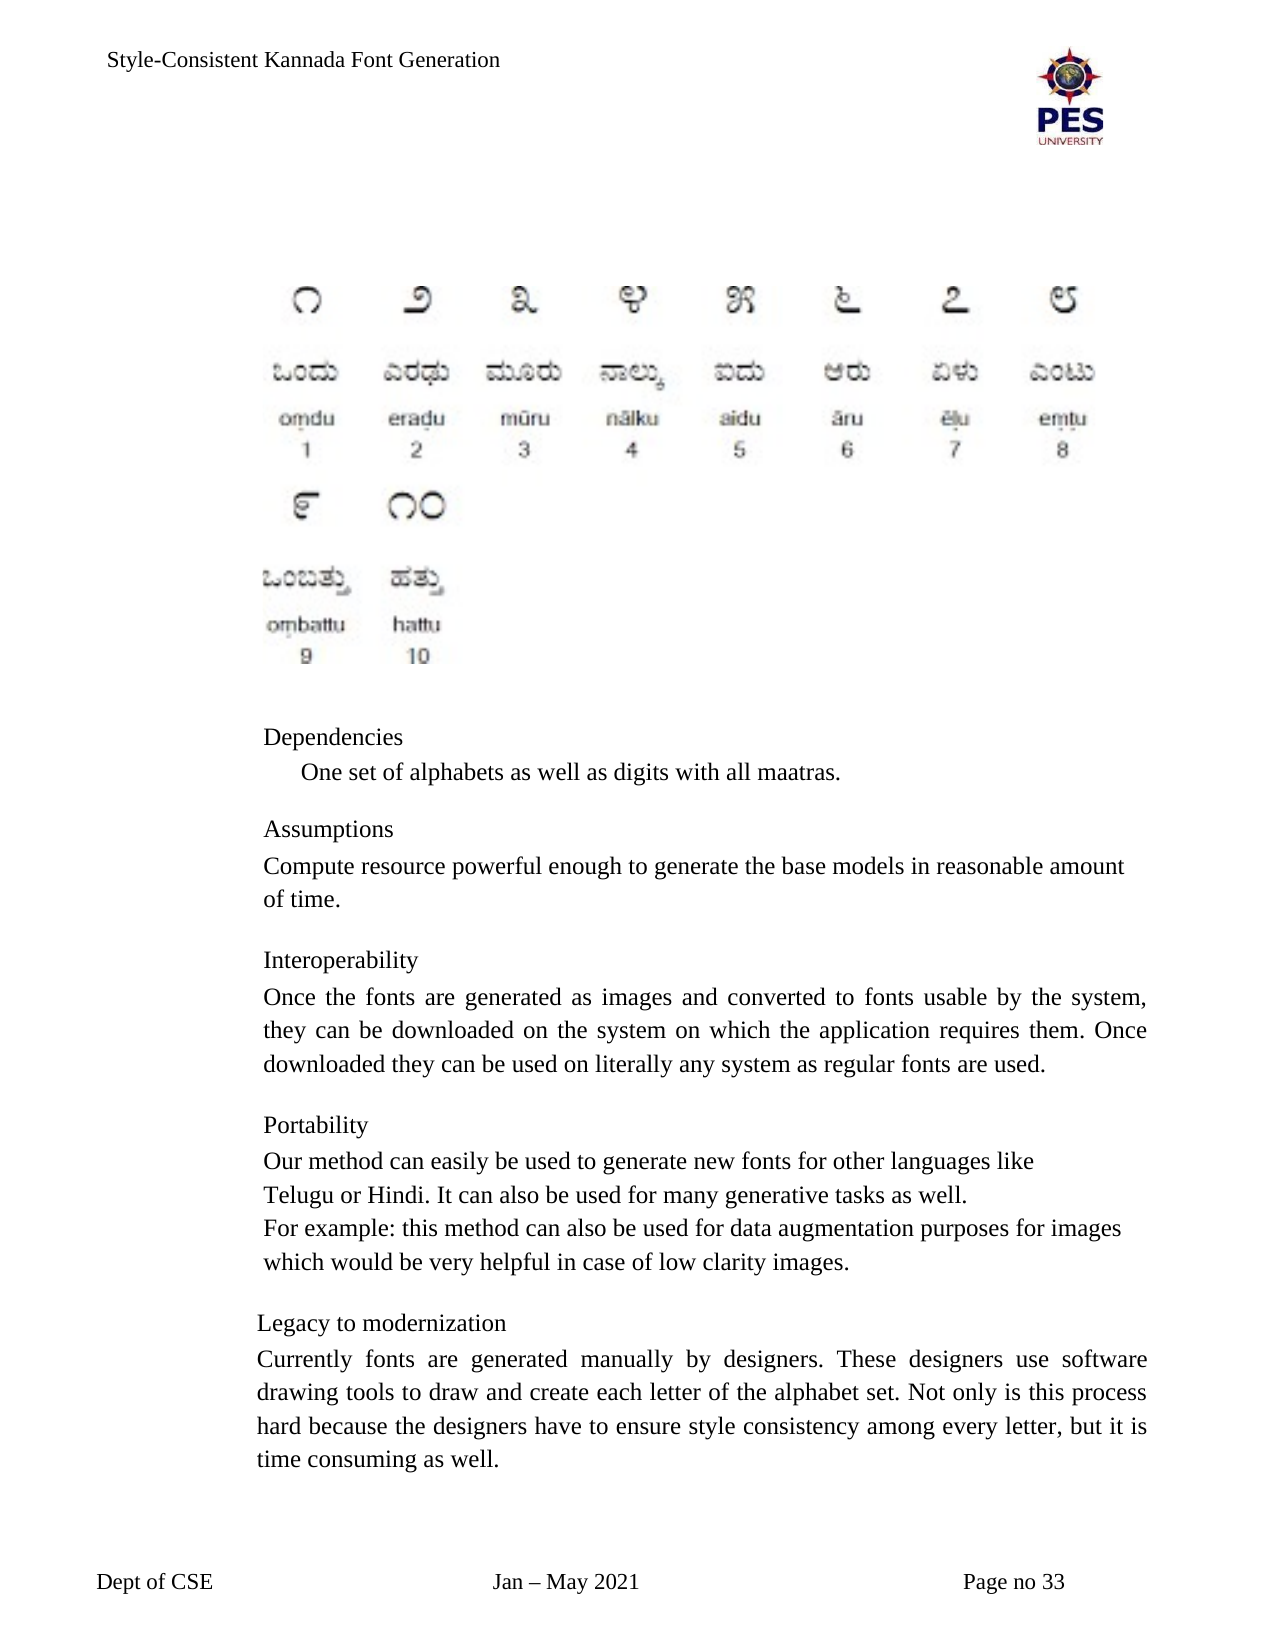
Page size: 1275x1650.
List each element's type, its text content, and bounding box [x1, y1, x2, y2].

text Portability [263, 1110, 1275, 1139]
text One set of alphabets as well as digits with all maatras. [301, 757, 1275, 786]
text Compute resource powerful enough to generate the base models in reasonable amount of time. [263, 851, 1127, 913]
text Legacy to modernization [257, 1308, 1275, 1337]
text Currently fonts are generated manually by designers. These designers use software drawing tools to draw and create each letter of the alphabet set. Not only is this process hard because the designers have to ensure style consistency among every letter, but it is time consuming as well. [257, 1344, 1149, 1473]
picture [1036, 46, 1104, 145]
text Our method can easily be used to generate new fonts for other languages like Telugu or Hindi. It can also be used for many generative tasks as well. [263, 1146, 1036, 1208]
text For example: this method can also be used for data augmentation purposes for images which would be very helpful in case of low clarity images. [263, 1213, 1124, 1276]
text Once the fonts are generated as images and converted to fonts usable by the system, they can be downloaded on the system on which the application requires them. Once downloaded they can be used on literally any system as regular fonts are used. [263, 982, 1148, 1077]
text Interoperability [263, 946, 1275, 974]
text Assumptions [263, 814, 1275, 843]
text Dependencies [263, 722, 1275, 751]
picture [262, 286, 1096, 664]
